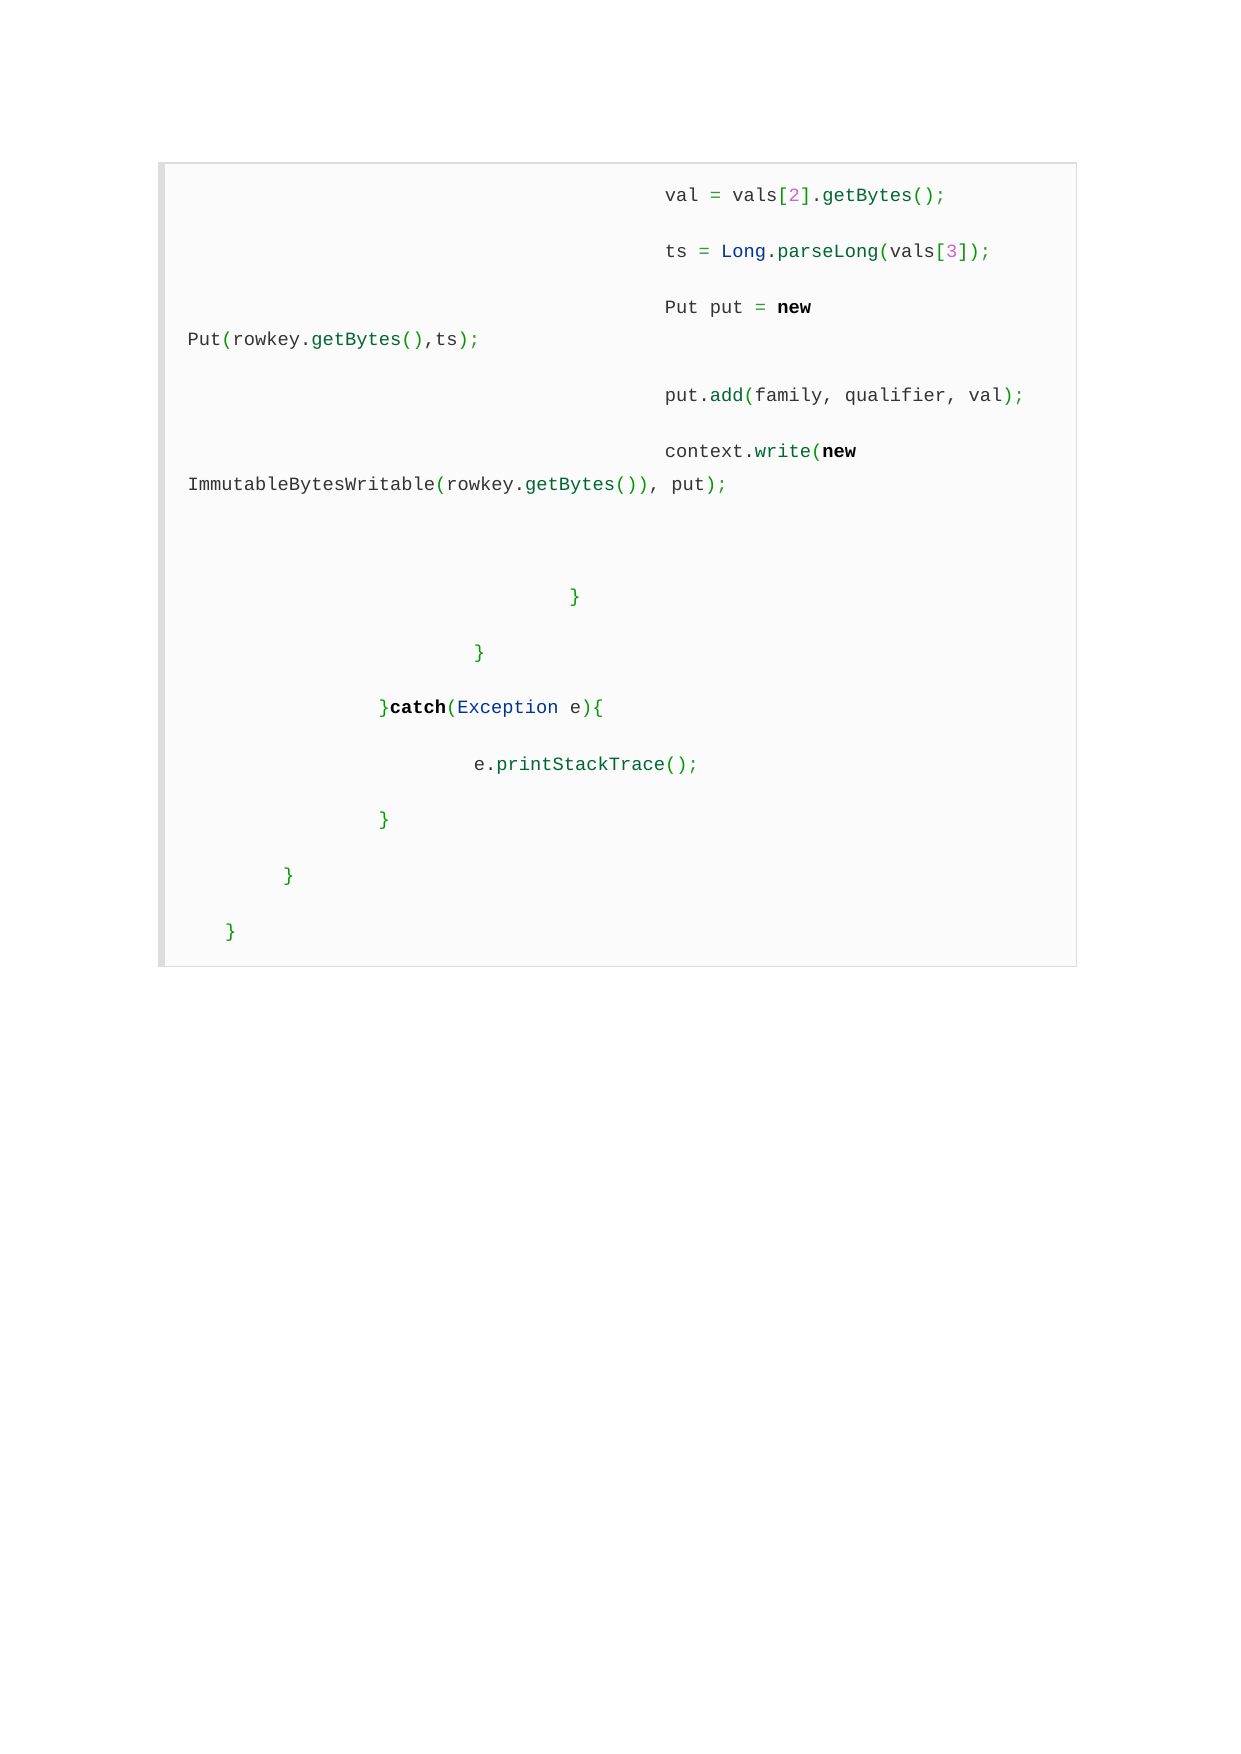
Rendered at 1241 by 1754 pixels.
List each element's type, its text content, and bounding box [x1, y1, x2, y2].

text } [165, 842, 1076, 893]
text context.write(new ImmutableBytesWritable(rowkey.getBytes()), put); [165, 418, 1076, 501]
text } [165, 786, 1076, 837]
text val = vals[2].getBytes(); [165, 164, 1076, 213]
text } [165, 618, 1076, 669]
text e.printStackTrace(); [165, 730, 1076, 781]
text } [165, 563, 1076, 613]
text } [165, 898, 1076, 966]
text ts = Long.parseLong(vals[3]); [165, 218, 1076, 269]
text Put put = new Put(rowkey.getBytes(),ts); [165, 274, 1076, 357]
text }catch(Exception e){ [165, 674, 1076, 725]
text put.add(family, qualifier, val); [165, 362, 1076, 413]
